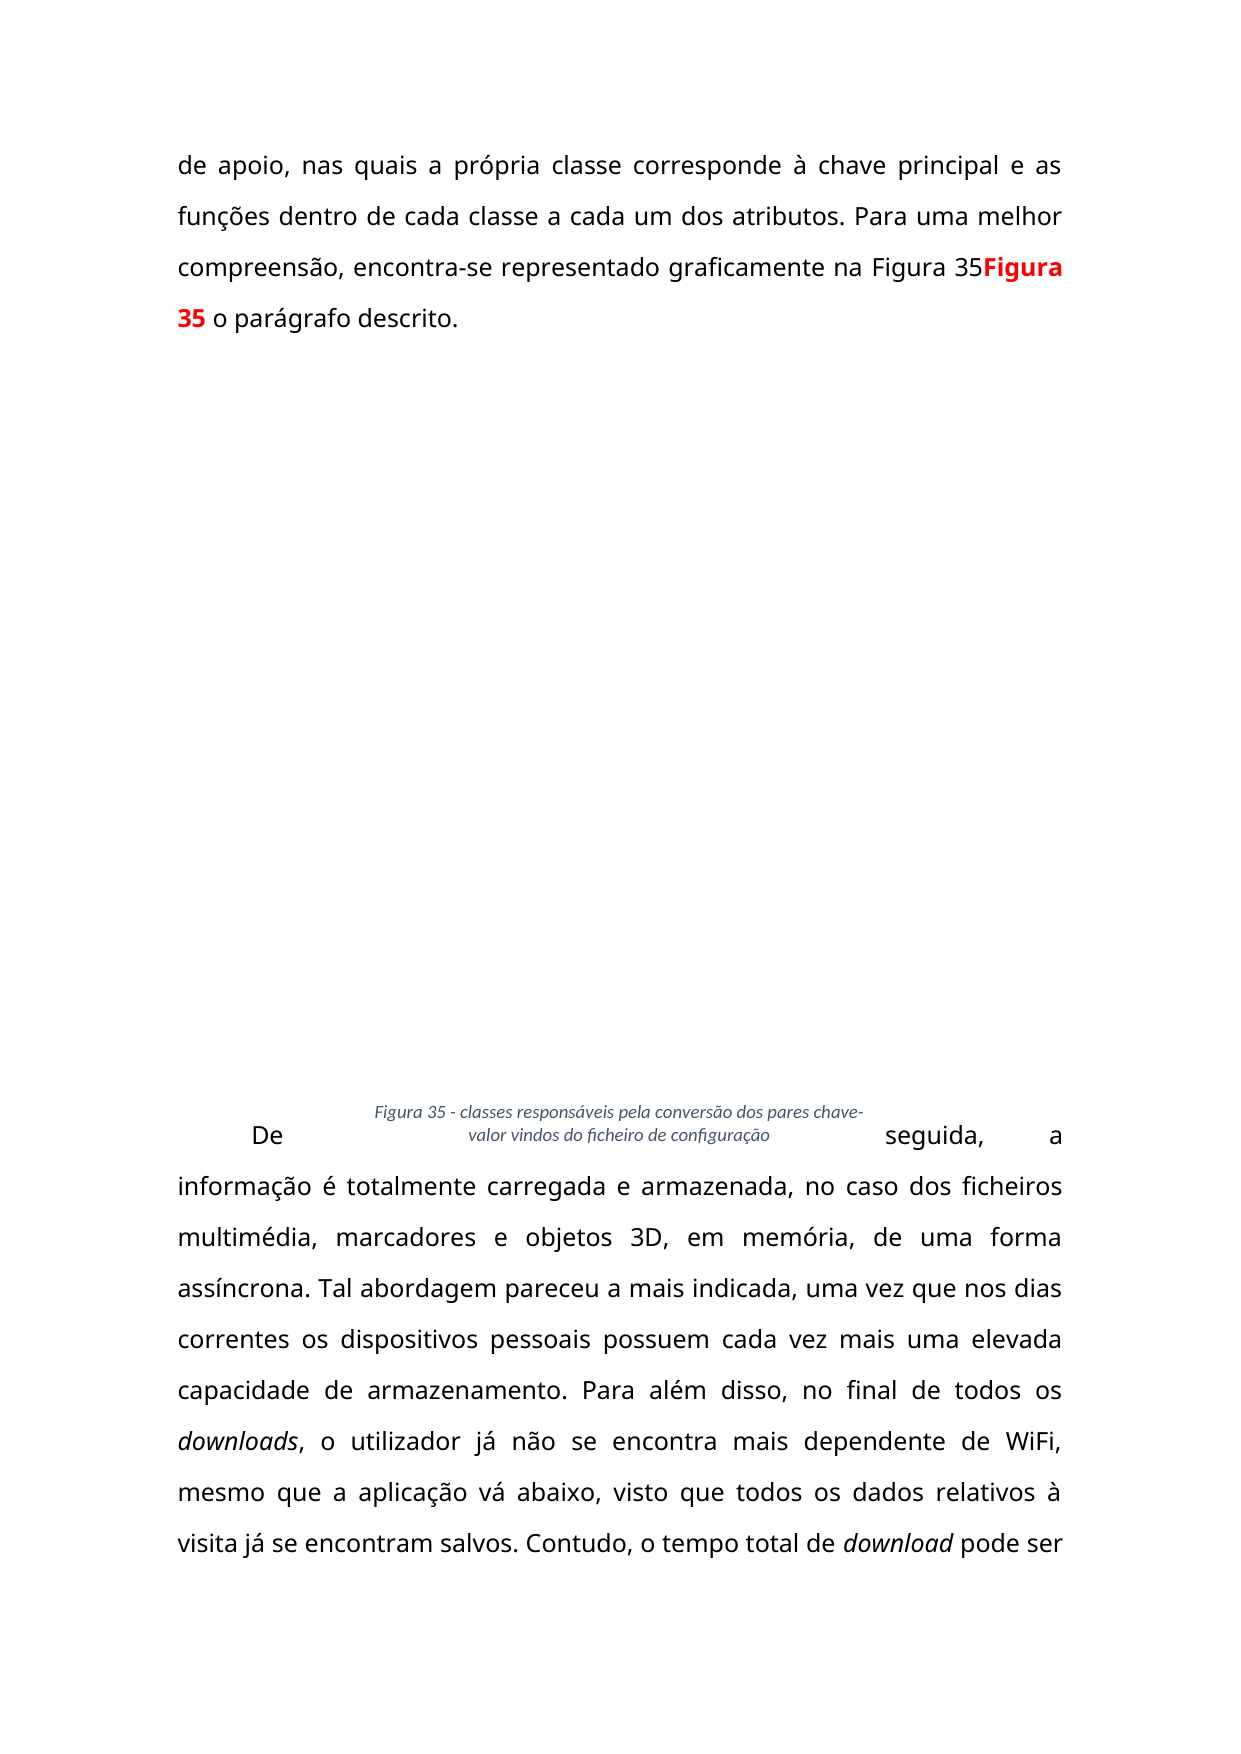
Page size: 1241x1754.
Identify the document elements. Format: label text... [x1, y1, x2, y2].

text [177, 1117, 1063, 1560]
